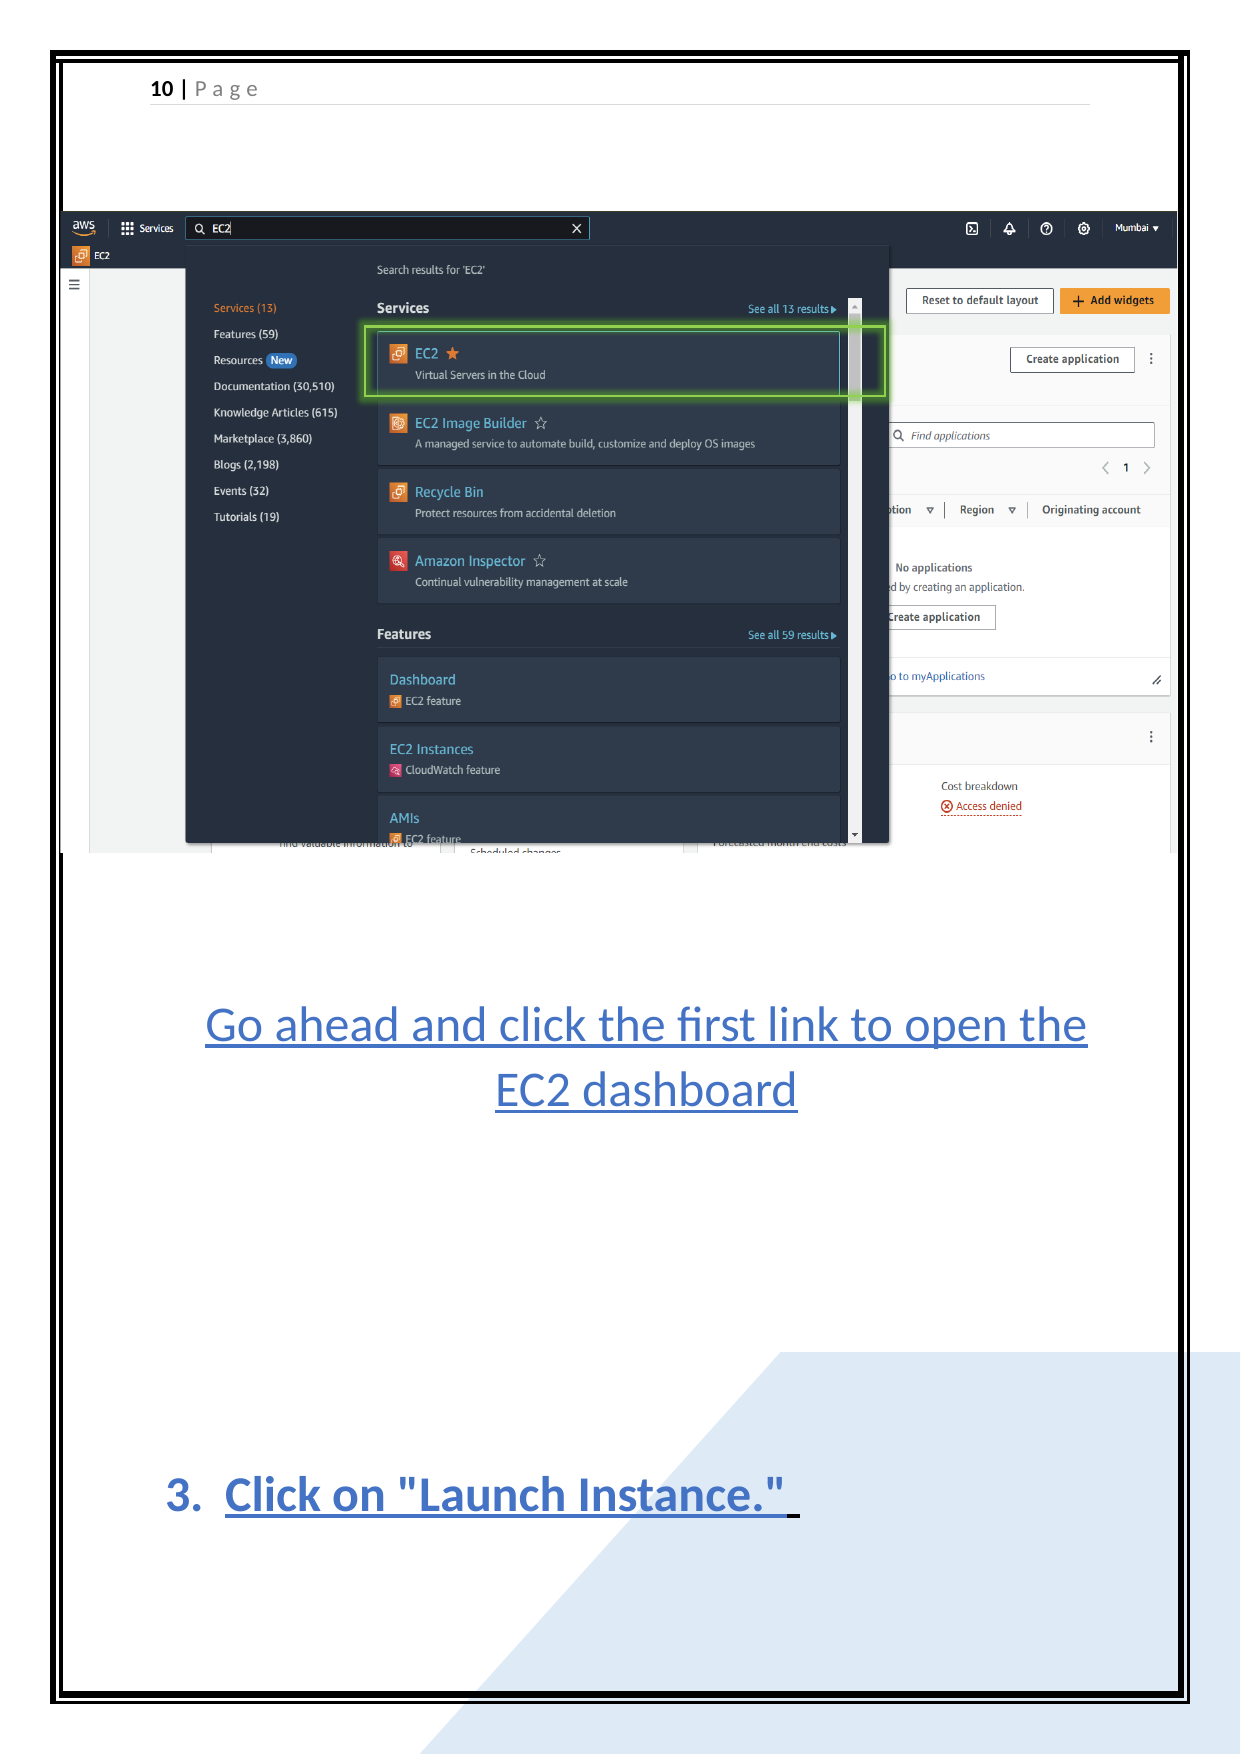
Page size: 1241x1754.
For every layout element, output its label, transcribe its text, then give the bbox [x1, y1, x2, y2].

list Click on "Launch Instance." [165, 1454, 1090, 1526]
picture [60, 211, 1178, 853]
list Go ahead and click the first link to open the EC2 dashboard [202, 992, 1090, 1119]
